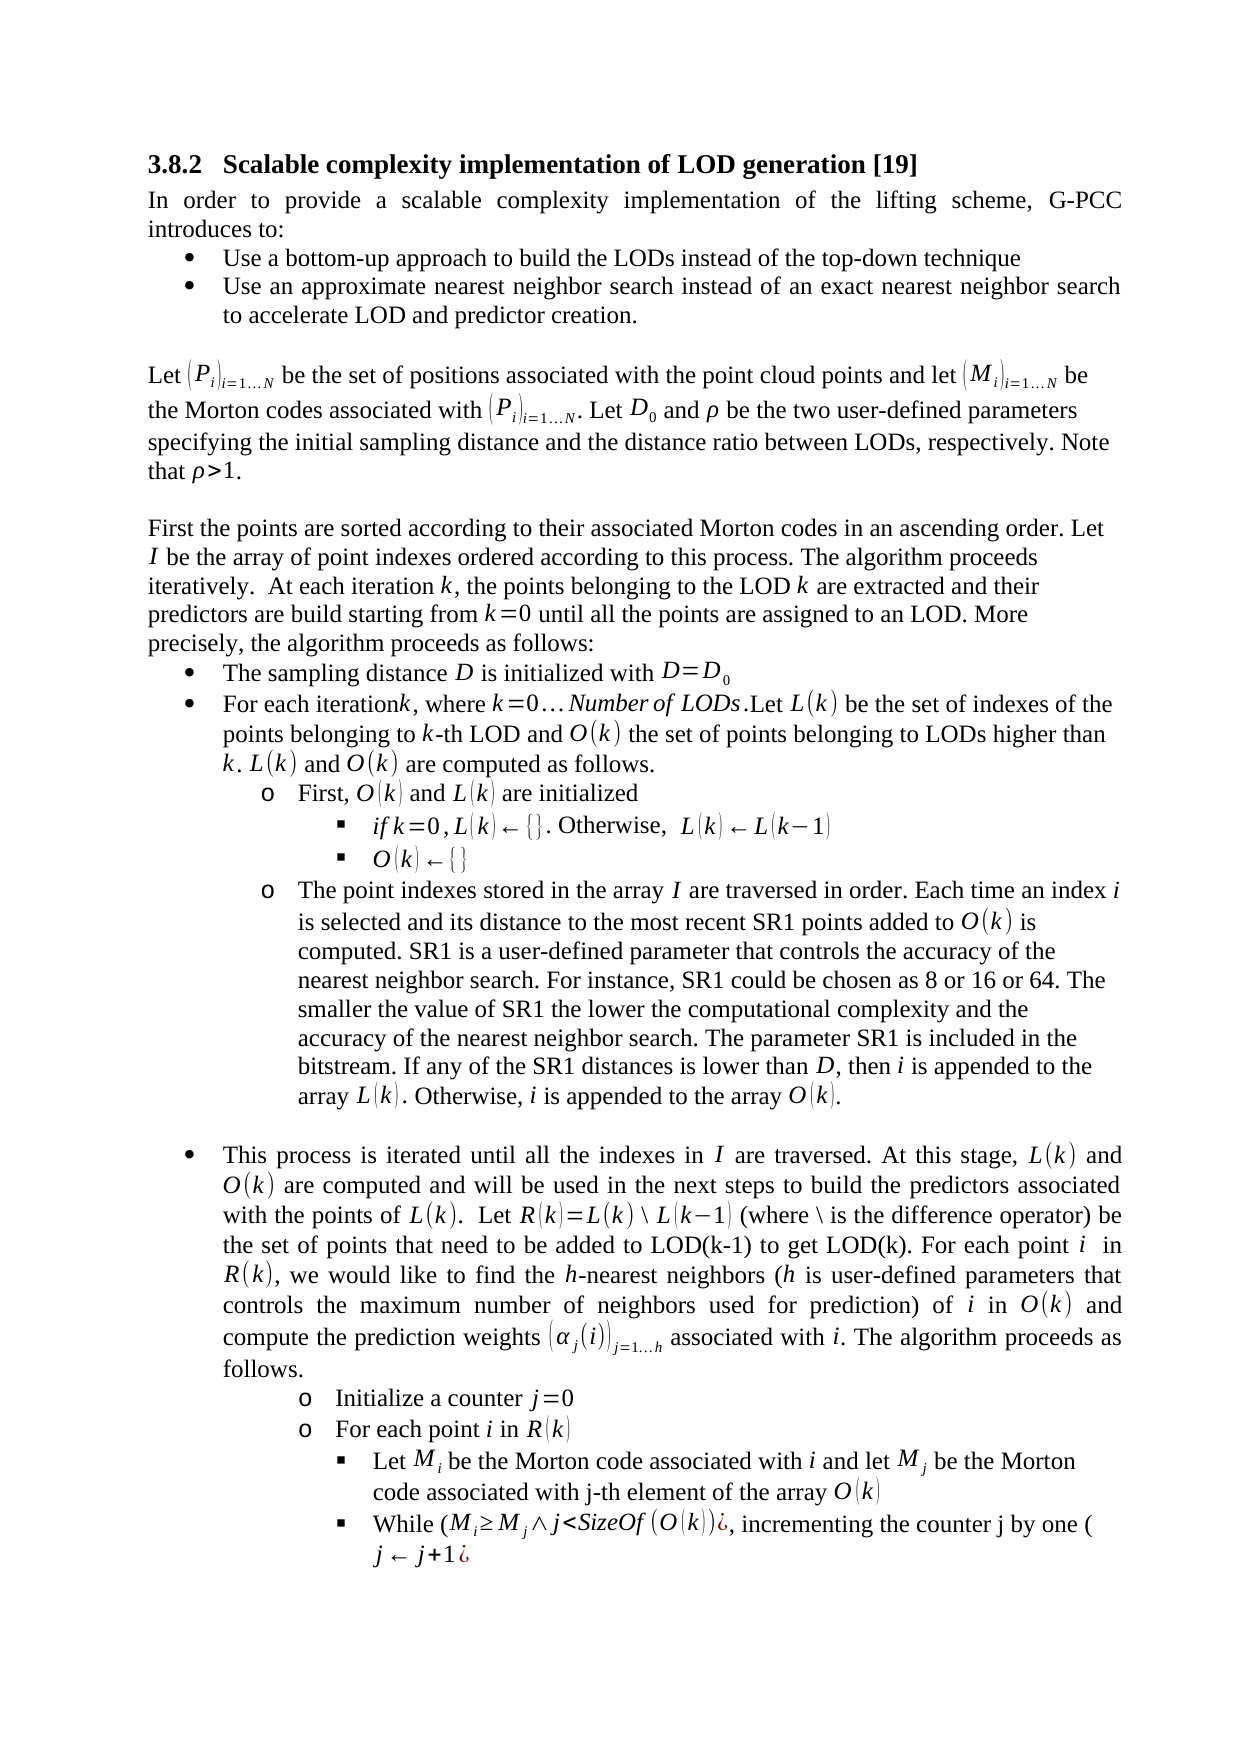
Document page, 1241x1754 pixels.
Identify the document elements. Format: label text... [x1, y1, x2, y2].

list For each point in [298, 1414, 1122, 1445]
list The point indexes stored in the array are traversed in order. Each time an index is selected and its distance to the most recent SR1 points added to is computed. SR1 is a user-defined parameter that controls the accuracy of the nearest neighbor search. For instance, SR1 could be chosen as 8 or 16 or 64. The smaller the value of SR1 the lower the computational complexity and the accuracy of the nearest neighbor search. The parameter SR1 is included in the bitstream. If any of the SR1 distances is lower than , then is appended to the array Otherwise, is appended to the array . [260, 876, 1122, 1111]
list Let be the Morton code associated with and let be the Morton code associated with j-th element of the array [335, 1445, 1122, 1507]
list The sampling distance is initialized with [185, 657, 1122, 688]
list This process is iterated until all the indexes in are traversed. At this stage, and are computed and will be used in the next steps to build the predictors associated with the points of . Let \ (where \ is the difference operator) be the set of points that need to be added to LOD(k-1) to get LOD(k). For each point in , we would like to find the -nearest neighbors ( is user-defined parameters that controls the maximum number of neighbors used for prediction) of in and compute the prediction weights associated with . The algorithm proceeds as follows. [185, 1139, 1122, 1383]
subtitle Scalable complexity implementation of LOD generation [19] [148, 148, 1122, 179]
list Use an approximate nearest neighbor search instead of an exact nearest neighbor search to accelerate LOD and predictor creation. [185, 271, 1122, 329]
text Let be the set of positions associated with the point cloud points and let be the Morton codes associated with . Let and be the two user-defined parameters specifying the initial sampling distance and the distance ratio between LODs, respectively. Note that . [148, 358, 1122, 484]
list For each iteration, where Let be the set of indexes of the points belonging to -th LOD and the set of points belonging to LODs higher than . and are computed as follows. [185, 688, 1122, 778]
list Use a bottom-up approach to build the LODs instead of the top-down technique [185, 243, 1122, 271]
list Initialize a counter [298, 1383, 1122, 1414]
list . Otherwise, [335, 809, 1122, 843]
text In order to provide a scalable complexity implementation of the lifting scheme, G-PCC introduces to: [148, 185, 1122, 243]
list First, and are initialized [260, 778, 1122, 809]
text First the points are sorted according to their associated Morton codes in an ascending order. Let be the array of point indexes ordered according to this process. The algorithm proceeds iteratively. At each iteration , the points belonging to the LOD are extracted and their predictors are build starting from until all the points are assigned to an LOD. More precisely, the algorithm proceeds as follows: [148, 513, 1122, 657]
list While (, incrementing the counter j by one ( [335, 1507, 1122, 1568]
